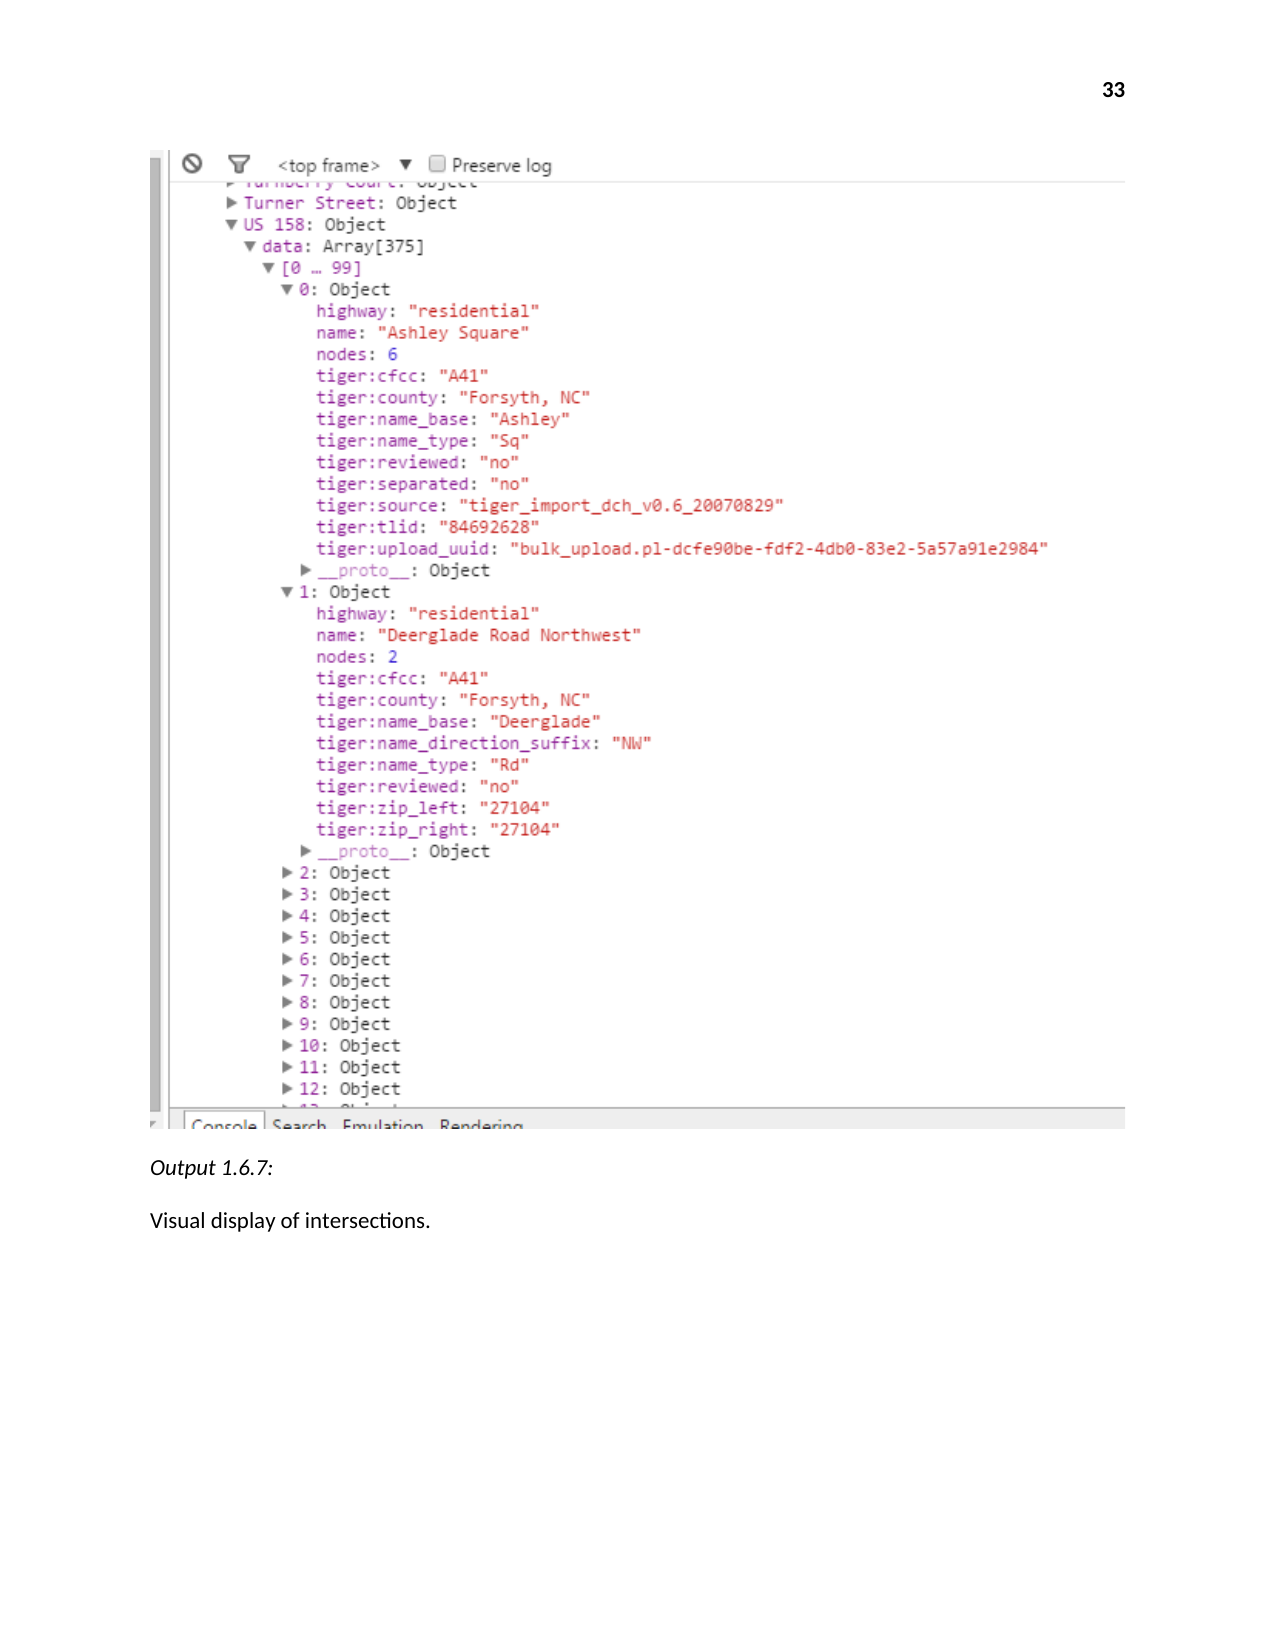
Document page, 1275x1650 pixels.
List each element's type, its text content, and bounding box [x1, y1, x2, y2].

text Visual display of intersections. [150, 1206, 1125, 1234]
picture [150, 150, 1125, 1129]
text Output 1.6.7: [150, 1153, 1125, 1181]
